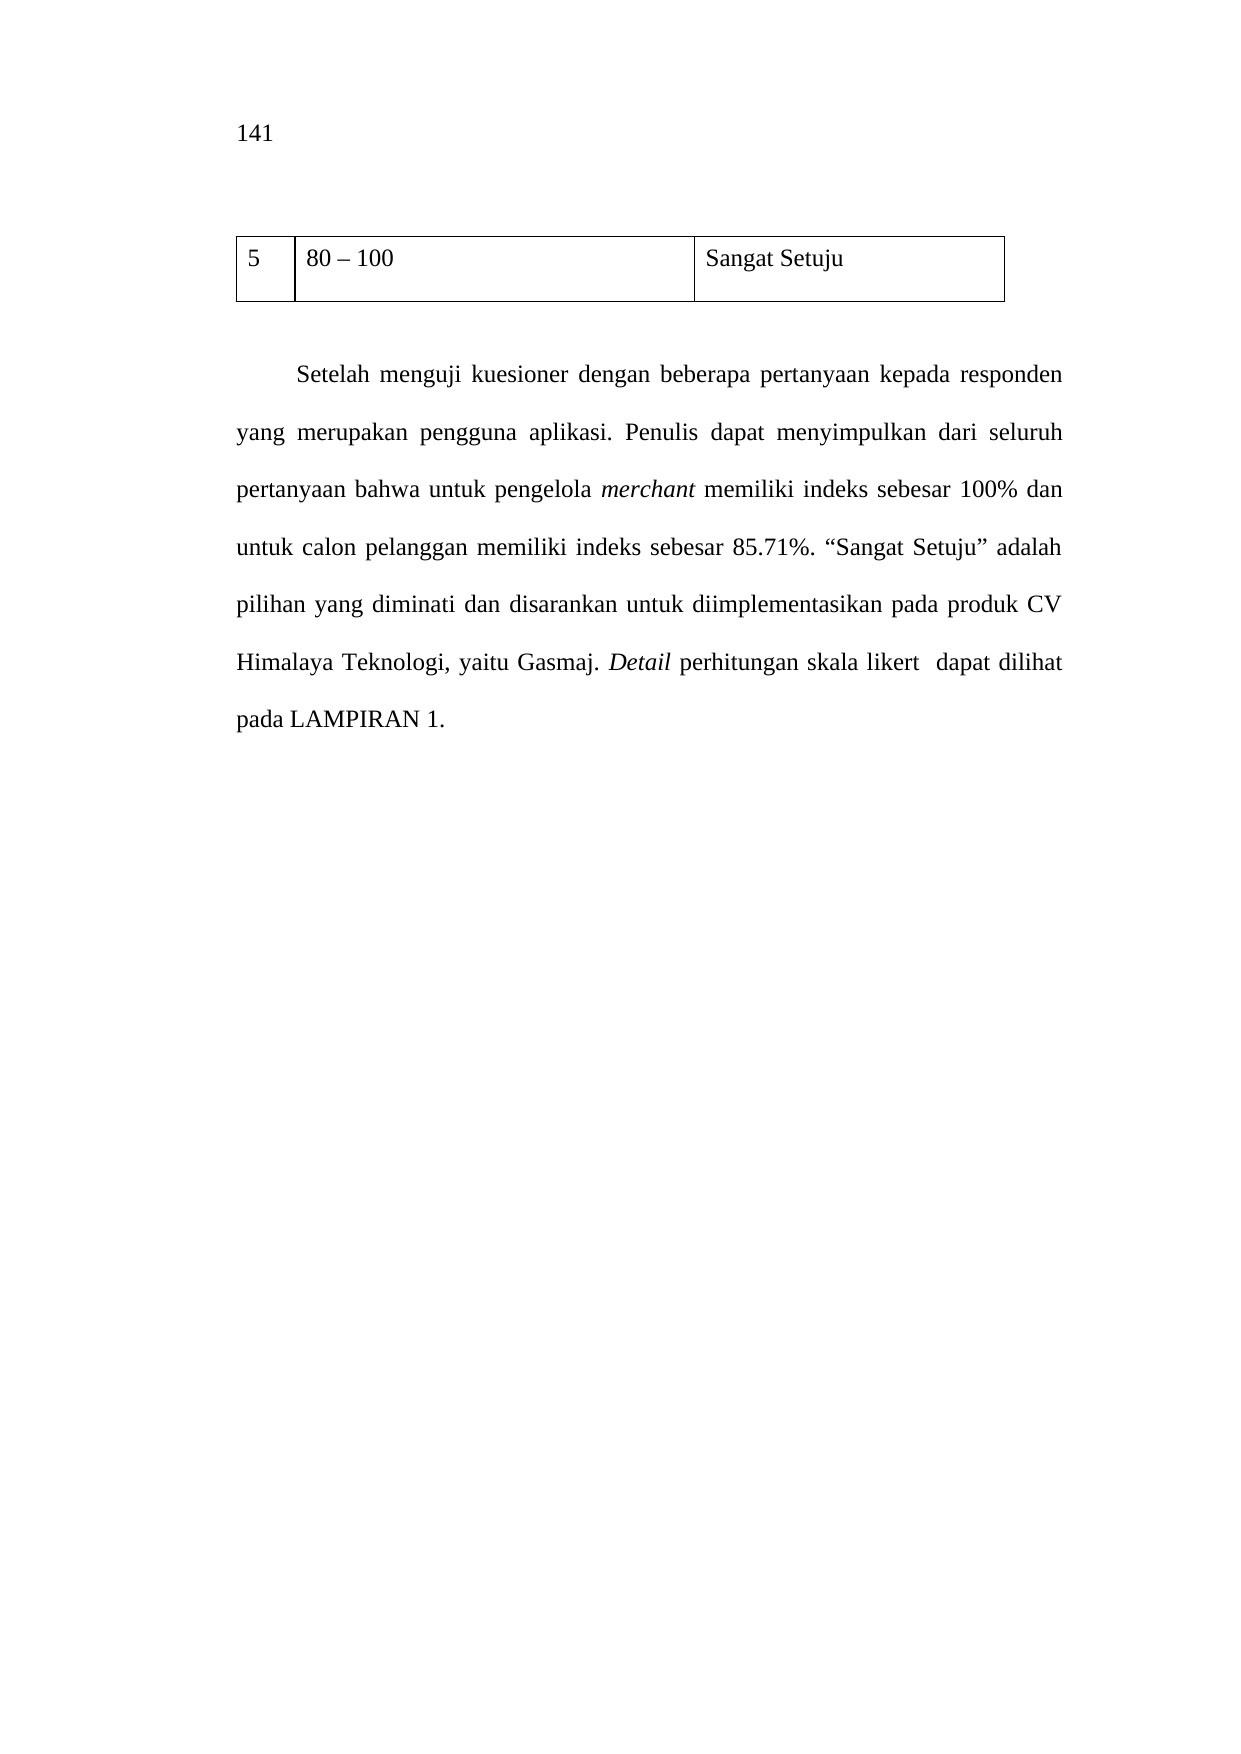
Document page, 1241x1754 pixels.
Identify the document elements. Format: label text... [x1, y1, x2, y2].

table_cell 5 [237, 237, 294, 301]
table_cell Sangat Setuju [695, 237, 1004, 301]
table_cell 80 – 100 [296, 237, 694, 301]
text Setelah menguji kuesioner dengan beberapa pertanyaan kepada responden yang merupakan pengguna aplikasi. Penulis dapat menyimpulkan dari seluruh pertanyaan bahwa untuk pengelola merchant memiliki indeks sebesar 100% dan untuk calon pelanggan memiliki indeks sebesar 85.71%. “Sangat Setuju” adalah pilihan yang diminati dan disarankan untuk diimplementasikan pada produk CV Himalaya Teknologi, yaitu Gasmaj. Detail perhitungan skala likert dapat dilihat pada LAMPIRAN 1. [236, 359, 1063, 733]
